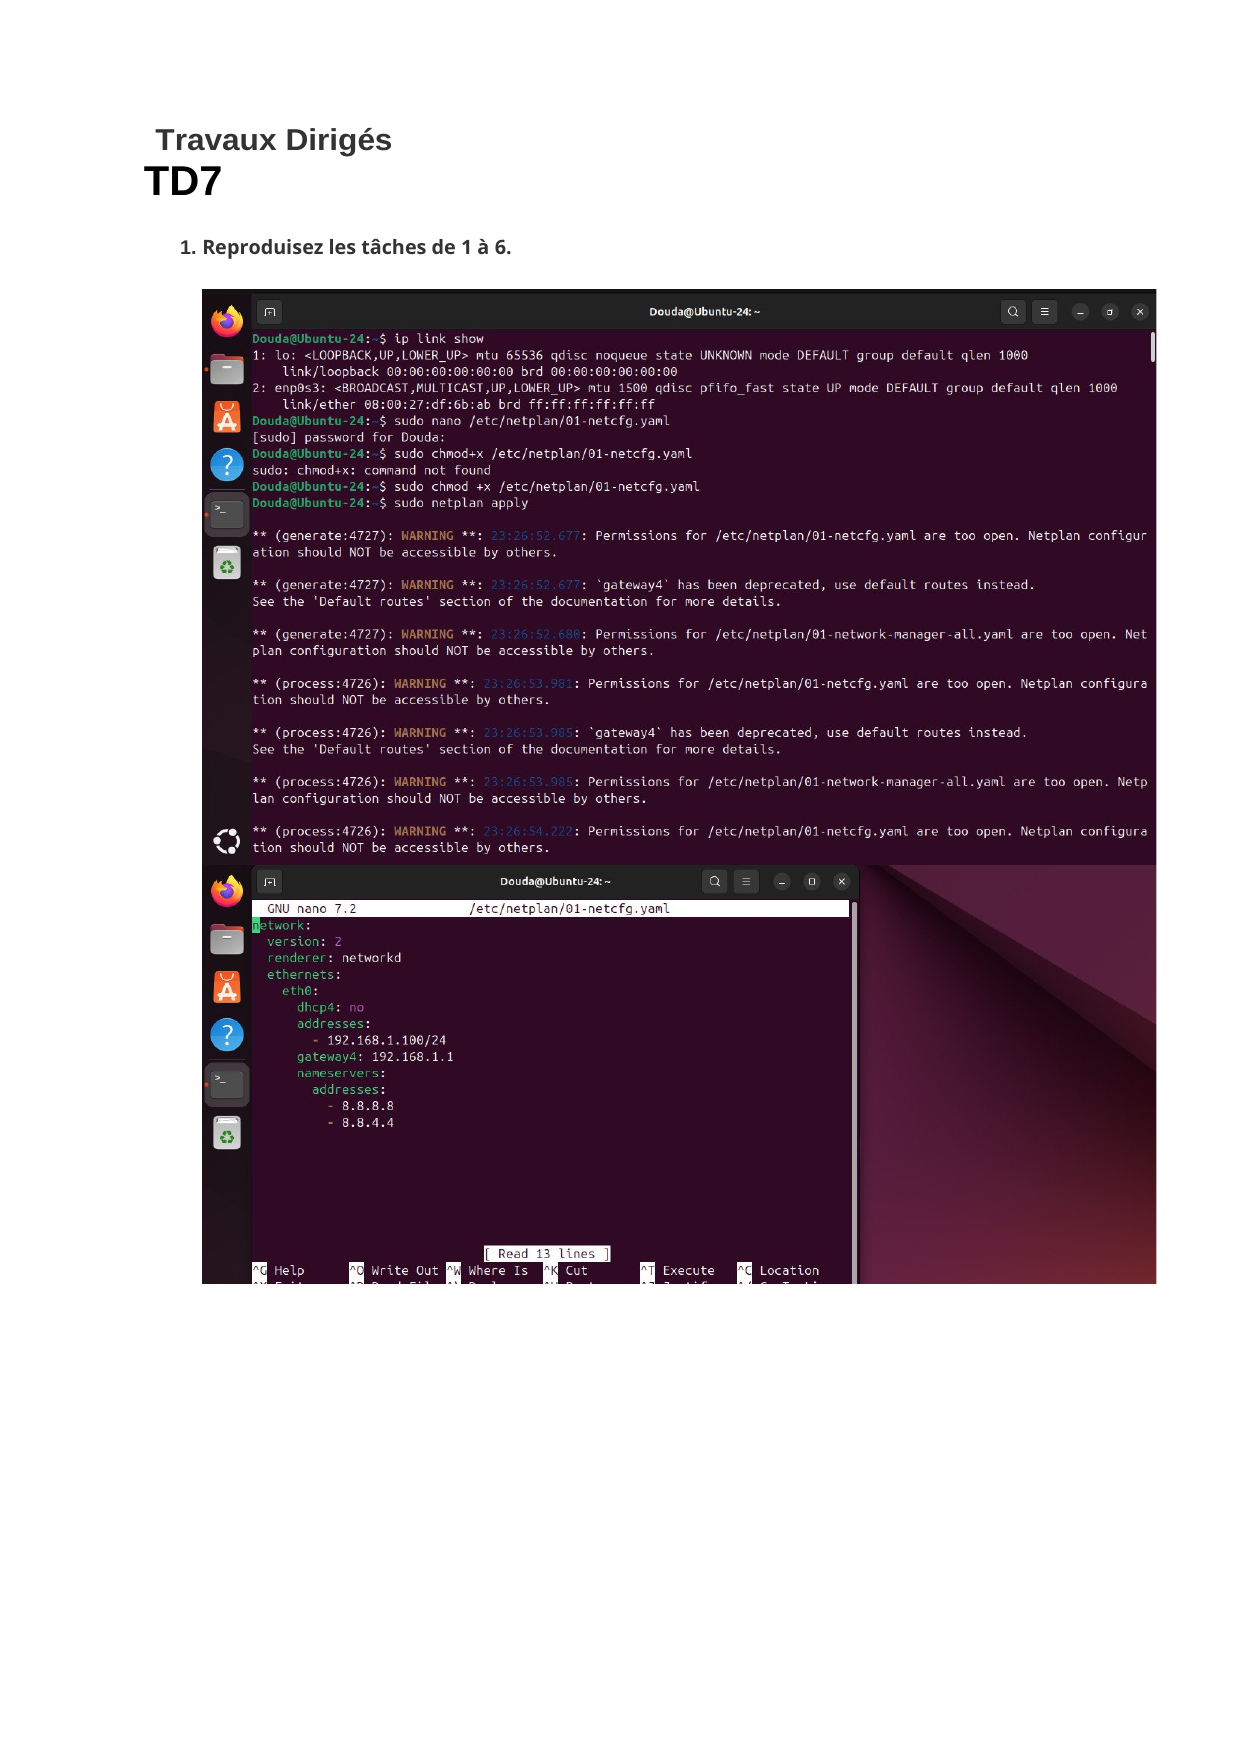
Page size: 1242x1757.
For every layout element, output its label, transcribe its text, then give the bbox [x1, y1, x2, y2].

subtitle Travaux Dirigés [155, 122, 1098, 156]
subtitle Reproduisez les tâches de 1 à 6. [180, 233, 1098, 260]
picture [202, 289, 1157, 1284]
text TD7 [144, 156, 1098, 204]
